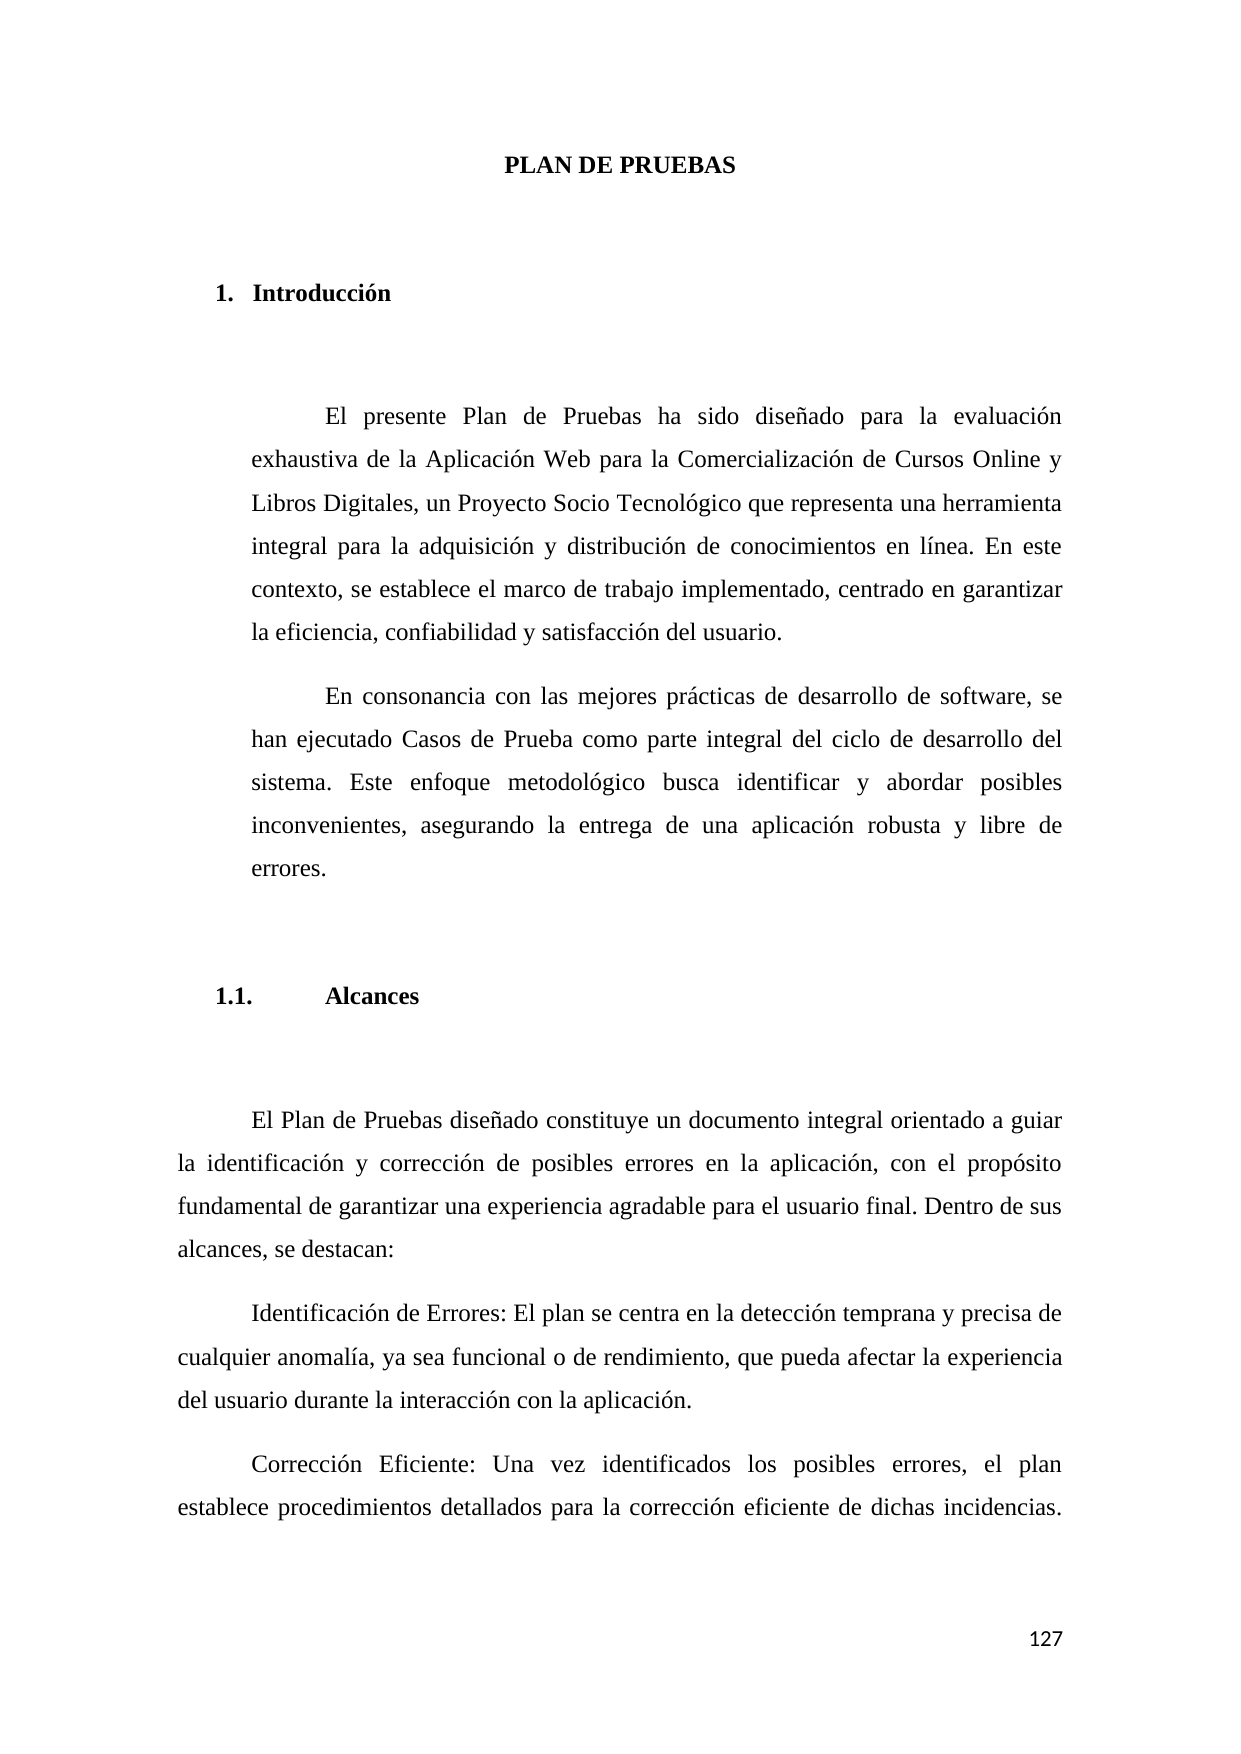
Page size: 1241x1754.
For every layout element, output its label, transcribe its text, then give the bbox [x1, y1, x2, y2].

text El Plan de Pruebas diseñado constituye un documento integral orientado a guiar la identificación y corrección de posibles errores en la aplicación, con el propósito fundamental de garantizar una experiencia agradable para el usuario final. Dentro de sus alcances, se destacan: [177, 1105, 1063, 1263]
text El presente Plan de Pruebas ha sido diseñado para la evaluación exhaustiva de la Aplicación Web para la Comercialización de Cursos Online y Libros Digitales, un Proyecto Socio Tecnológico que representa una herramienta integral para la adquisición y distribución de conocimientos en línea. En este contexto, se establece el marco de trabajo implementado, centrado en garantizar la eficiencia, confiabilidad y satisfacción del usuario. [251, 401, 1063, 646]
list Alcances [215, 981, 1063, 1010]
text Identificación de Errores: El plan se centra en la detección temprana y precisa de cualquier anomalía, ya sea funcional o de rendimiento, que pueda afectar la experiencia del usuario durante la interacción con la aplicación. [177, 1298, 1063, 1413]
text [177, 1449, 1063, 1521]
list Introducción [215, 278, 1063, 306]
text En consonancia con las mejores prácticas de desarrollo de software, se han ejecutado Casos de Prueba como parte integral del ciclo de desarrollo del sistema. Este enfoque metodológico busca identificar y abordar posibles inconvenientes, asegurando la entrega de una aplicación robusta y libre de errores. [251, 681, 1063, 882]
text PLAN DE PRUEBAS [177, 150, 1063, 178]
